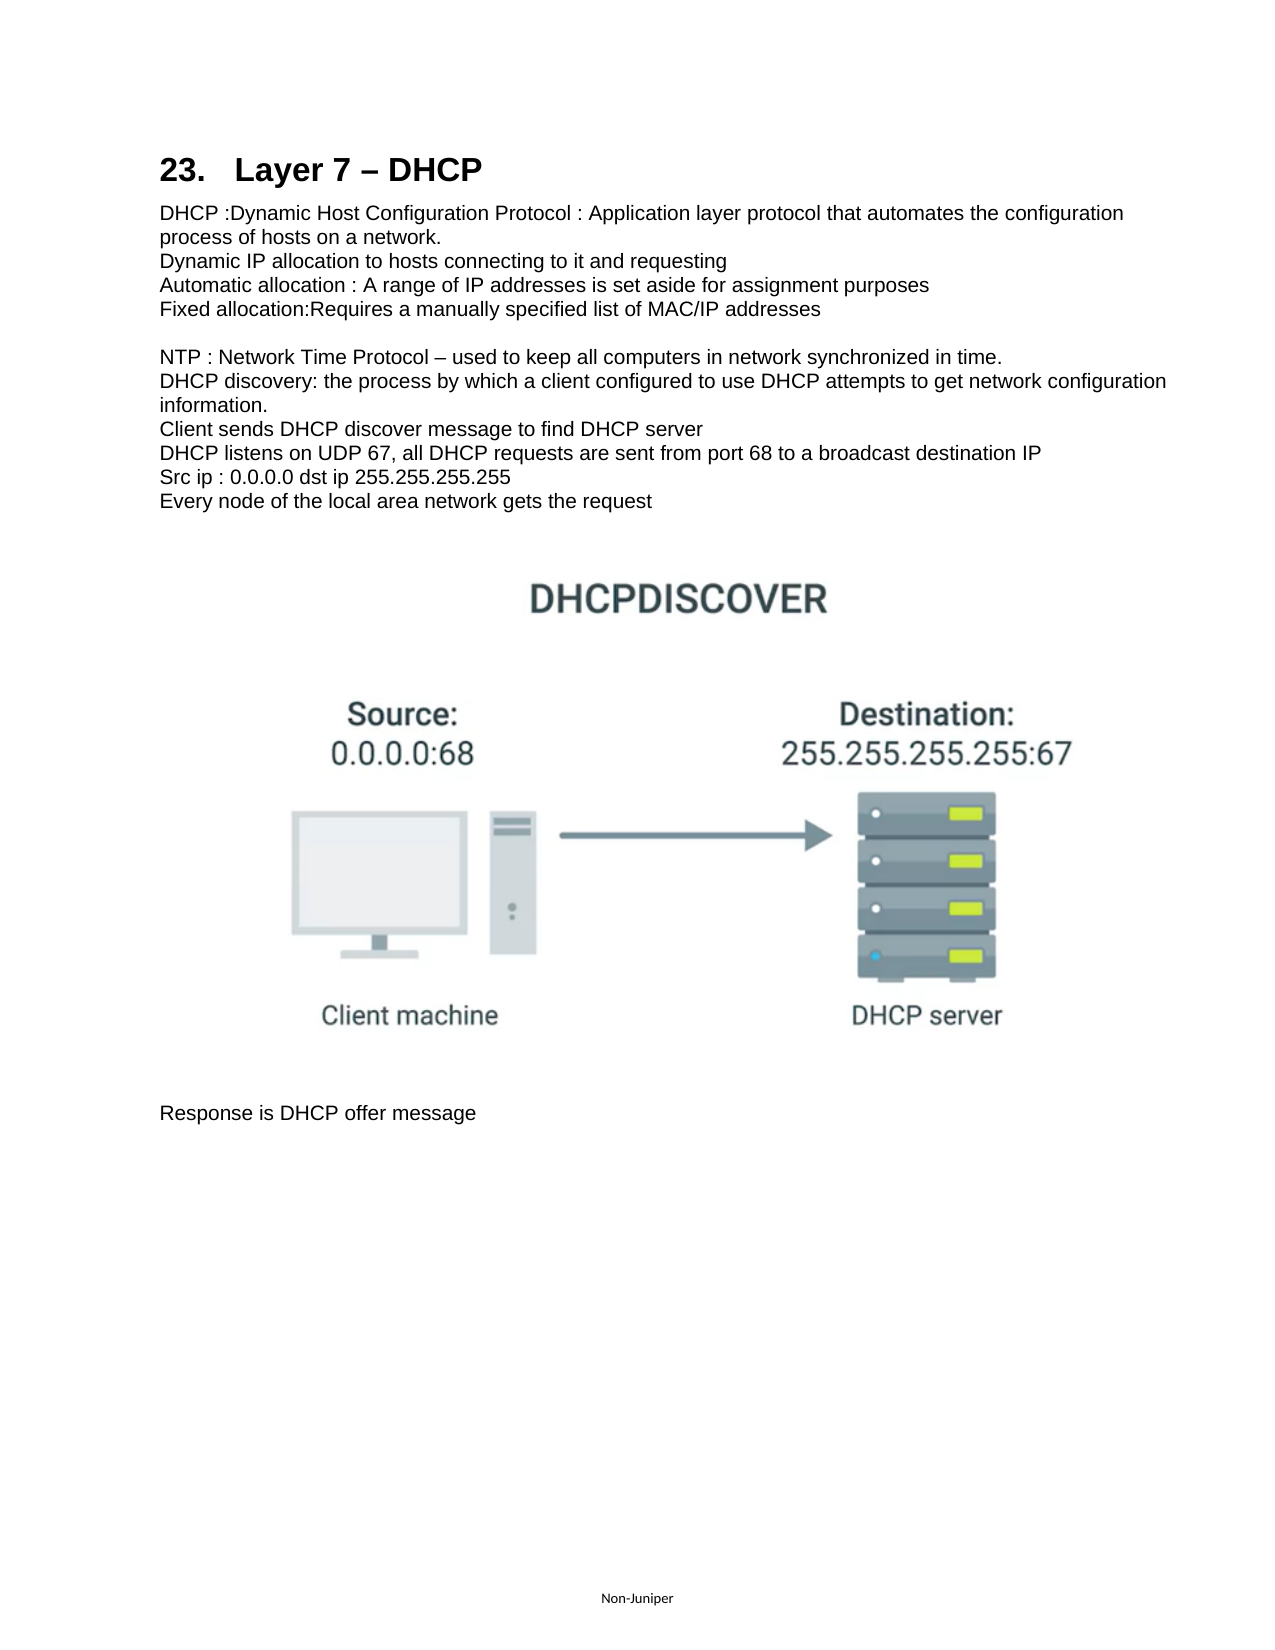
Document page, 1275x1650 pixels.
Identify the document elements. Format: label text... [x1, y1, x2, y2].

text DHCP discovery: the process by which a client configured to use DHCP attempts to get network configuration information. [159, 369, 1172, 417]
text Every node of the local area network gets the request [159, 488, 1172, 512]
text Automatic allocation : A range of IP addresses is set aside for assignment purposes [159, 273, 1172, 297]
text NTP : Network Time Protocol – used to keep all computers in network synchronized in time. [159, 345, 1172, 369]
text Response is DHCP offer message [159, 1101, 1172, 1124]
text Client sends DHCP discover message to find DHCP server [159, 417, 1172, 441]
text Fixed allocation:Requires a manually specified list of MAC/IP addresses [159, 297, 1172, 321]
subtitle Layer 7 – DHCP [159, 150, 1172, 188]
picture [159, 536, 1172, 1077]
text DHCP :Dynamic Host Configuration Protocol : Application layer protocol that automates the configuration process of hosts on a network. [159, 201, 1172, 249]
text DHCP listens on UDP 67, all DHCP requests are sent from port 68 to a broadcast destination IP [159, 441, 1172, 464]
text Src ip : 0.0.0.0 dst ip 255.255.255.255 [159, 464, 1172, 488]
text Dynamic IP allocation to hosts connecting to it and requesting [159, 249, 1172, 273]
